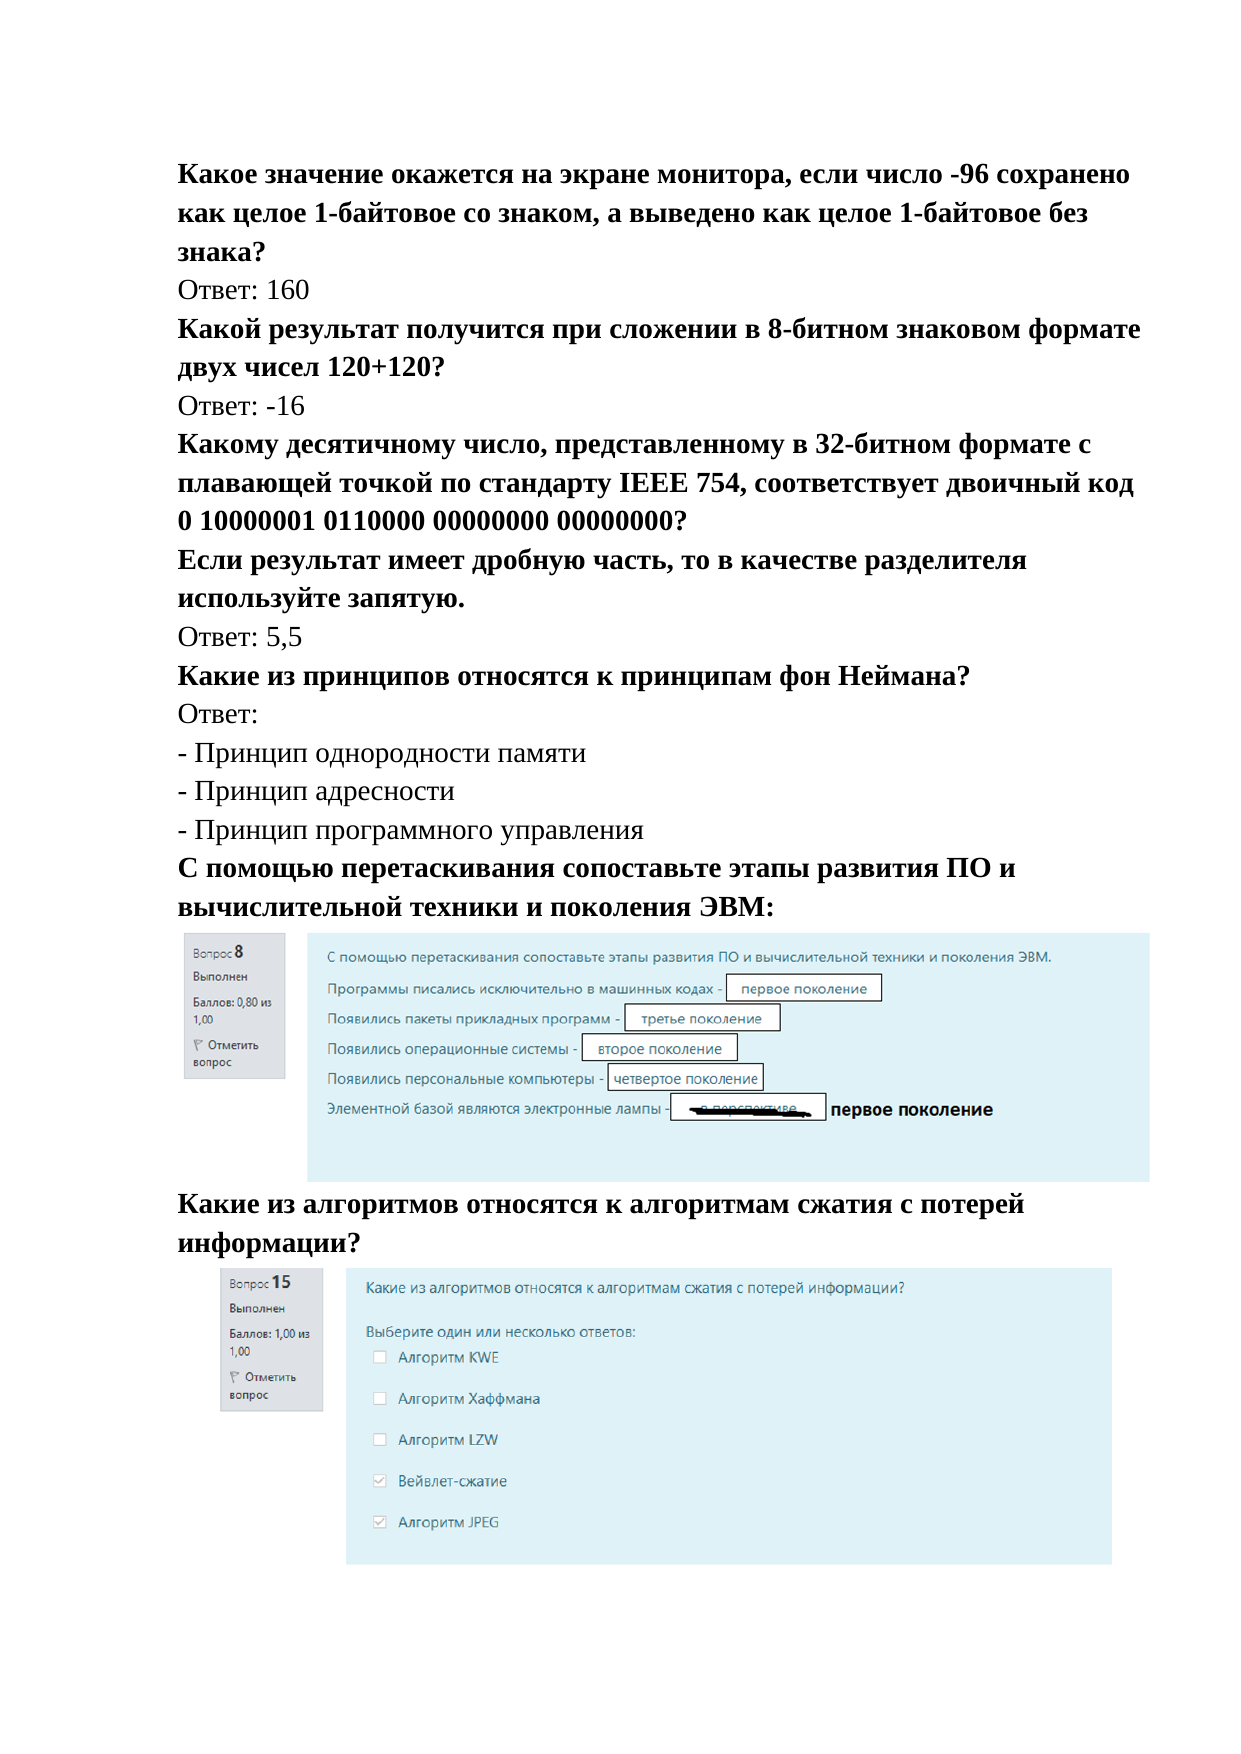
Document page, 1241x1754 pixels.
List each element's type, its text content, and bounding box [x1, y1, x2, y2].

text - Принцип программного управления [177, 812, 1152, 845]
picture [177, 1263, 1152, 1595]
text Ответ: -16 [177, 388, 1152, 421]
text - Принцип однородности памяти [177, 735, 1152, 768]
text Какой результат получится при сложении в 8-битном знаковом формате двух чисел 120+120? [177, 311, 1152, 383]
text С помощью перетаскивания сопоставьте этапы развития ПО и вычислительной техники и поколения ЭВМ: [177, 850, 1152, 922]
picture [177, 927, 1152, 1182]
text Какое значение окажется на экране монитора, если число -96 сохранено как целое 1-байтовое со знаком, а выведено как целое 1-байтовое без знака? [177, 157, 1152, 267]
text Какие из принципов относятся к принципам фон Неймана? [177, 658, 1152, 691]
text Если результат имеет дробную часть, то в качестве разделителя используйте запятую. [177, 542, 1152, 614]
text Ответ: 160 [177, 272, 1152, 306]
text Какому десятичному число, представленному в 32-битном формате с плавающей точкой по стандарту IEEE 754, соответствует двоичный код 0 10000001 0110000 00000000 00000000? [177, 426, 1152, 537]
text Какие из алгоритмов относятся к алгоритмам сжатия с потерей информации? [177, 1187, 1152, 1259]
text Ответ: [177, 696, 1152, 730]
text - Принцип адресности [177, 773, 1152, 807]
text Ответ: 5,5 [177, 619, 1152, 653]
